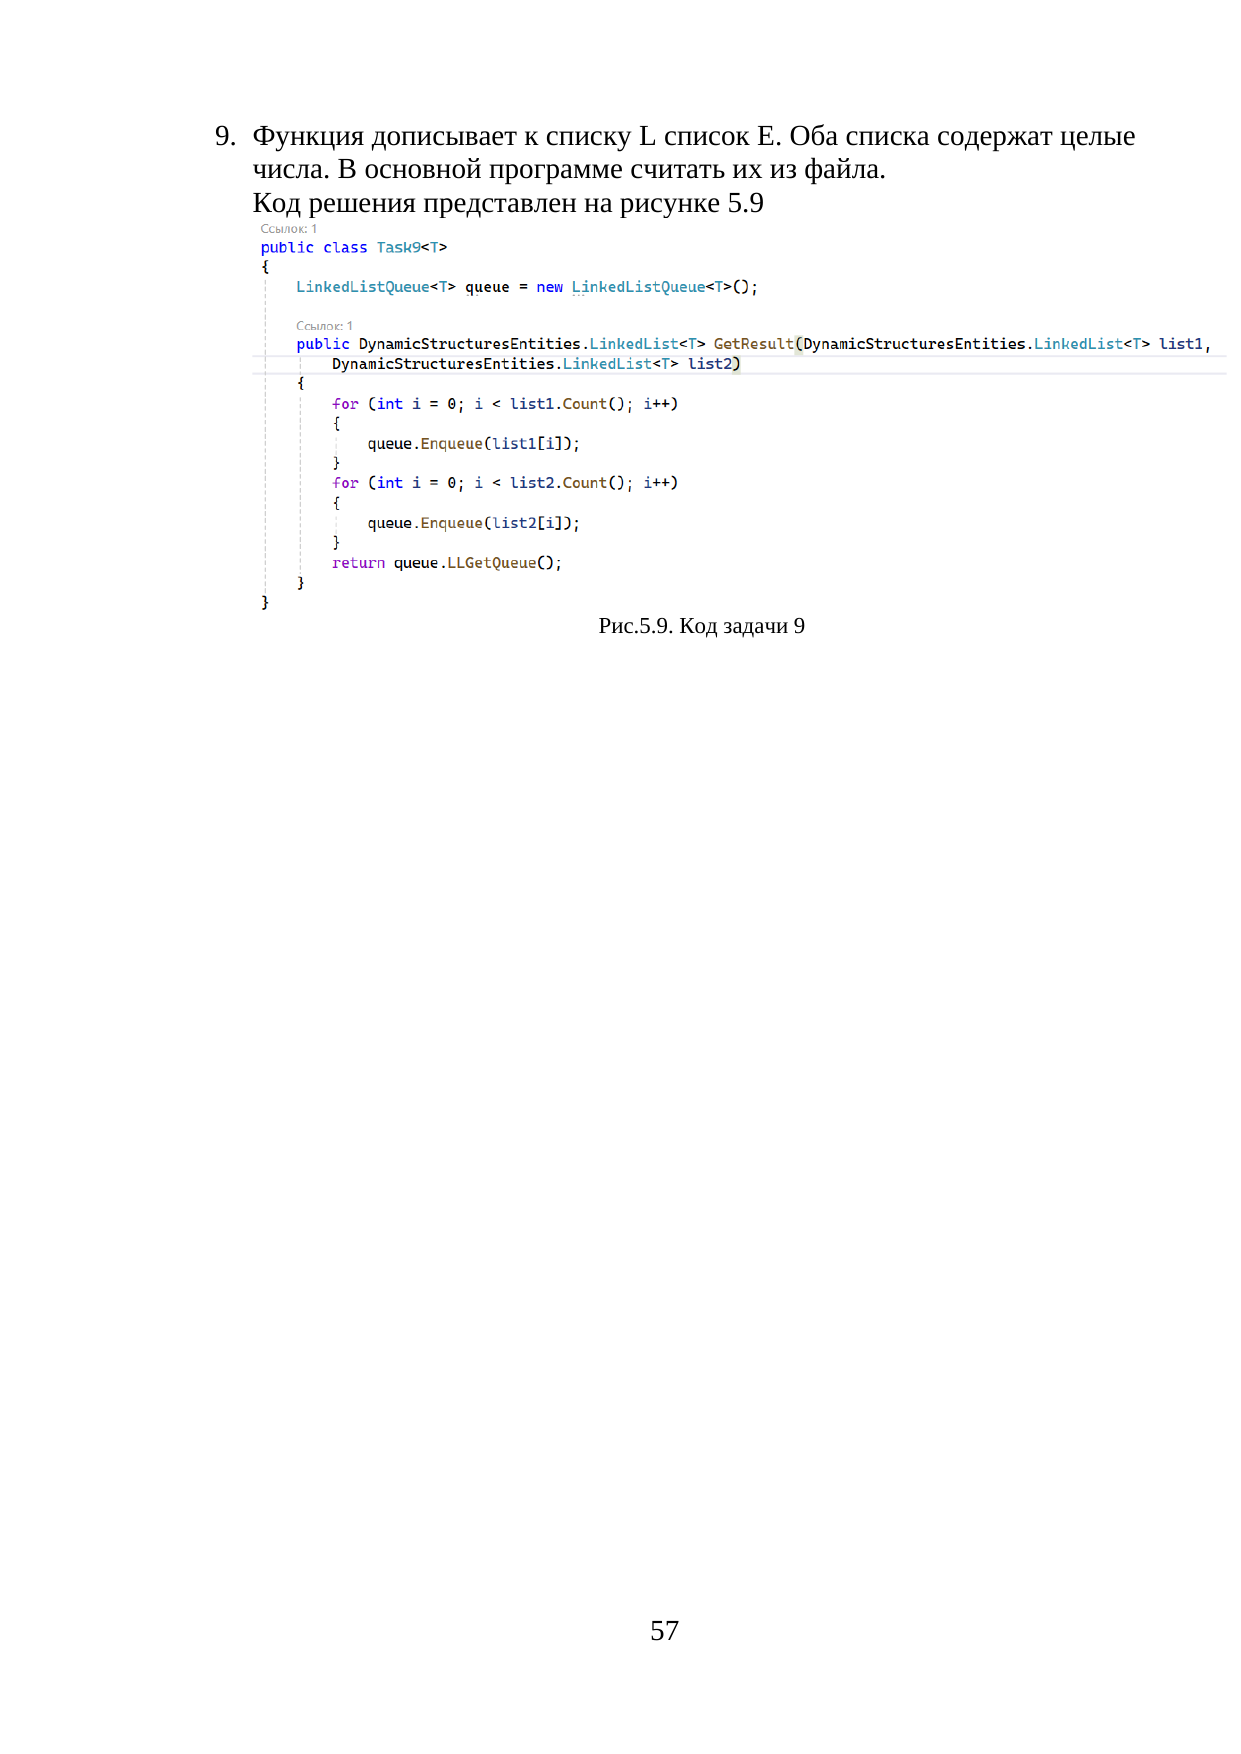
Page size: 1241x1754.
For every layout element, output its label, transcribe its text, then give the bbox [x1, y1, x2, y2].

list Функция дописывает к списку L список E. Оба списка содержат целые числа. В основной программе считать их из файла. [215, 118, 1152, 185]
list Код решения представлен на рисунке 5.9 [252, 185, 1152, 218]
picture [252, 218, 1227, 612]
list Рис.5.9. Код задачи 9 [252, 612, 1152, 638]
